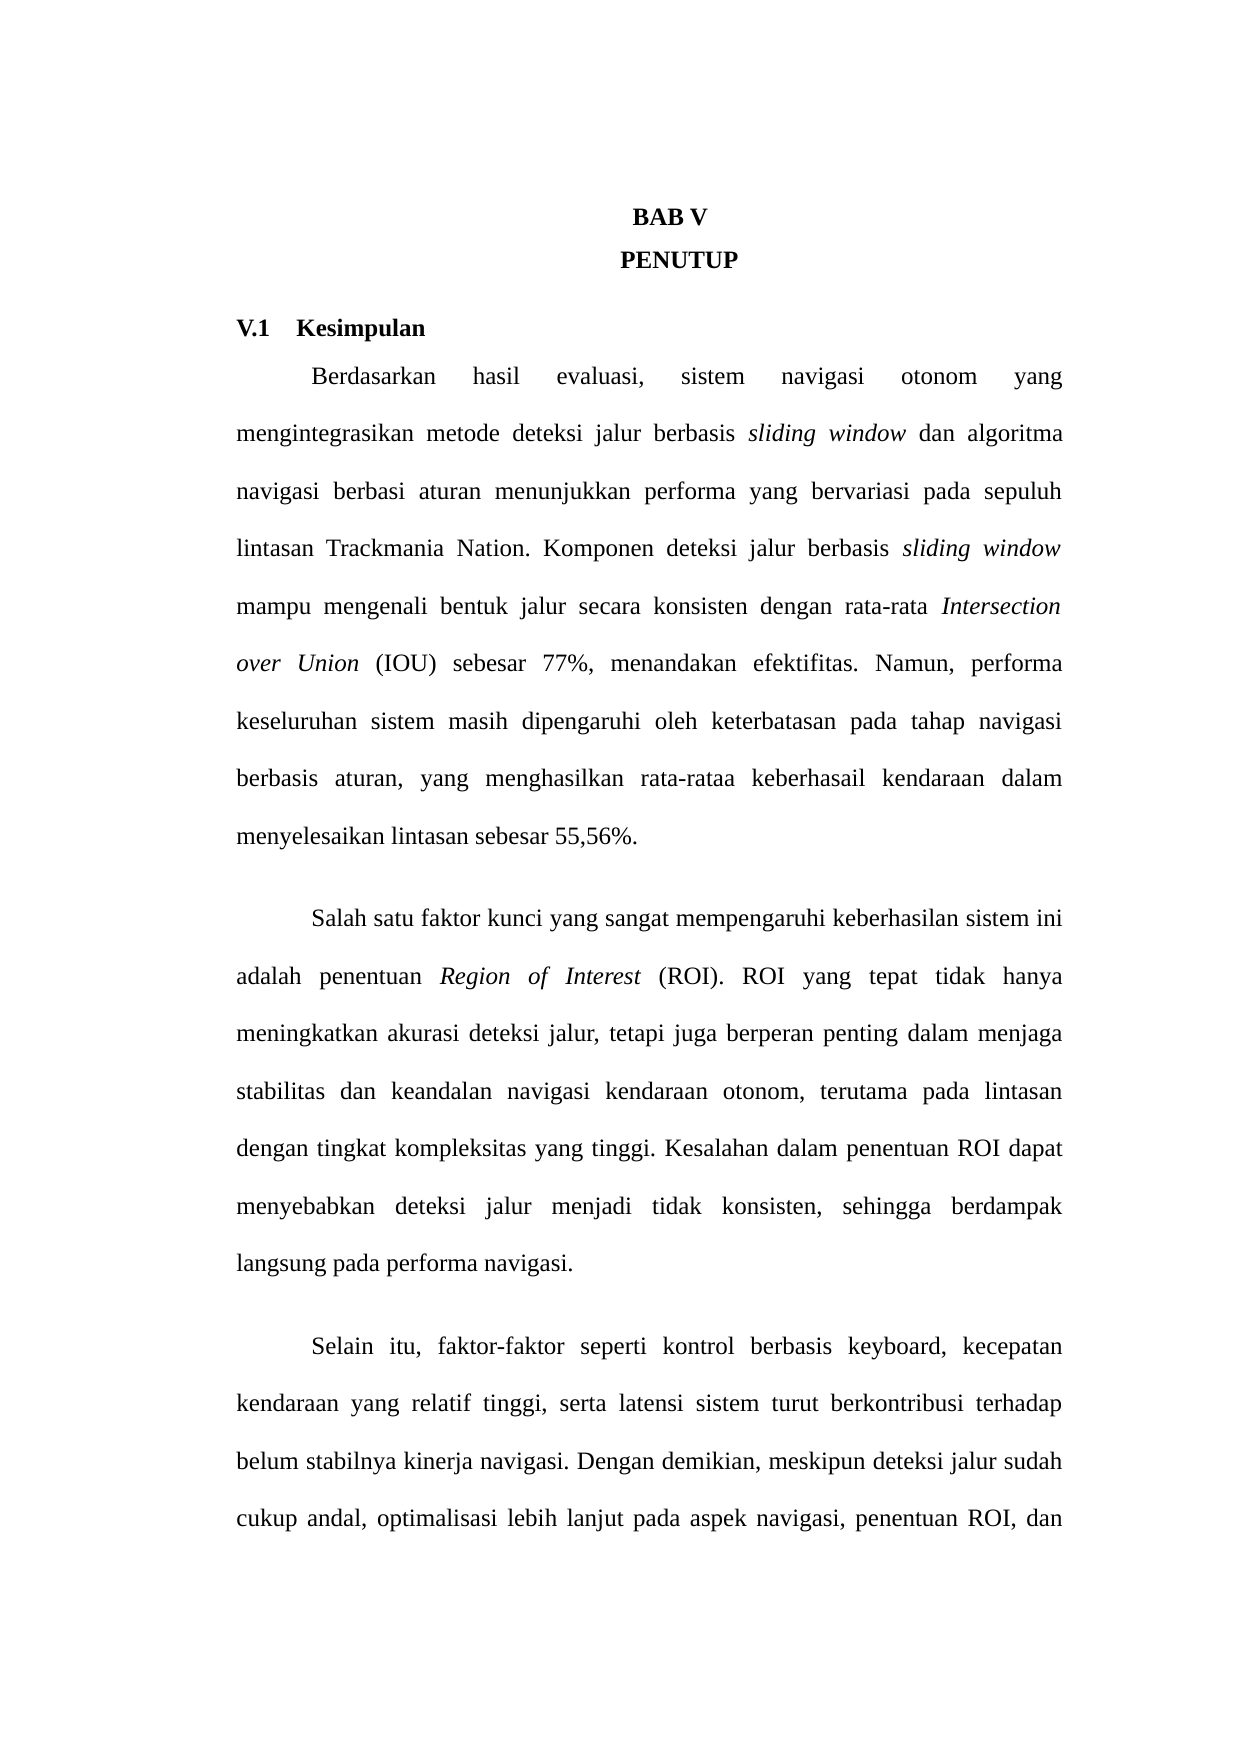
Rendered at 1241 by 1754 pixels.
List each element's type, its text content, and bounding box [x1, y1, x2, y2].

subtitle Kesimpulan [236, 313, 1063, 342]
text Salah satu faktor kunci yang sangat mempengaruhi keberhasilan sistem ini adalah penentuan Region of Interest (ROI). ROI yang tepat tidak hanya meningkatkan akurasi deteksi jalur, tetapi juga berperan penting dalam menjaga stabilitas dan keandalan navigasi kendaraan otonom, terutama pada lintasan dengan tingkat kompleksitas yang tinggi. Kesalahan dalam penentuan ROI dapat menyebabkan deteksi jalur menjadi tidak konsisten, sehingga berdampak langsung pada performa navigasi. [236, 903, 1063, 1277]
subtitle PENUTUP [295, 202, 1063, 274]
text Berdasarkan hasil evaluasi, sistem navigasi otonom yang mengintegrasikan metode deteksi jalur berbasis sliding window dan algoritma navigasi berbasi aturan menunjukkan performa yang bervariasi pada sepuluh lintasan Trackmania Nation. Komponen deteksi jalur berbasis sliding window mampu mengenali bentuk jalur secara konsisten dengan rata-rata Intersection over Union (IOU) sebesar 77%, menandakan efektifitas. Namun, performa keseluruhan sistem masih dipengaruhi oleh keterbatasan pada tahap navigasi berbasis aturan, yang menghasilkan rata-rataa keberhasail kendaraan dalam menyelesaikan lintasan sebesar 55,56%. [236, 361, 1063, 849]
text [236, 1331, 1063, 1532]
